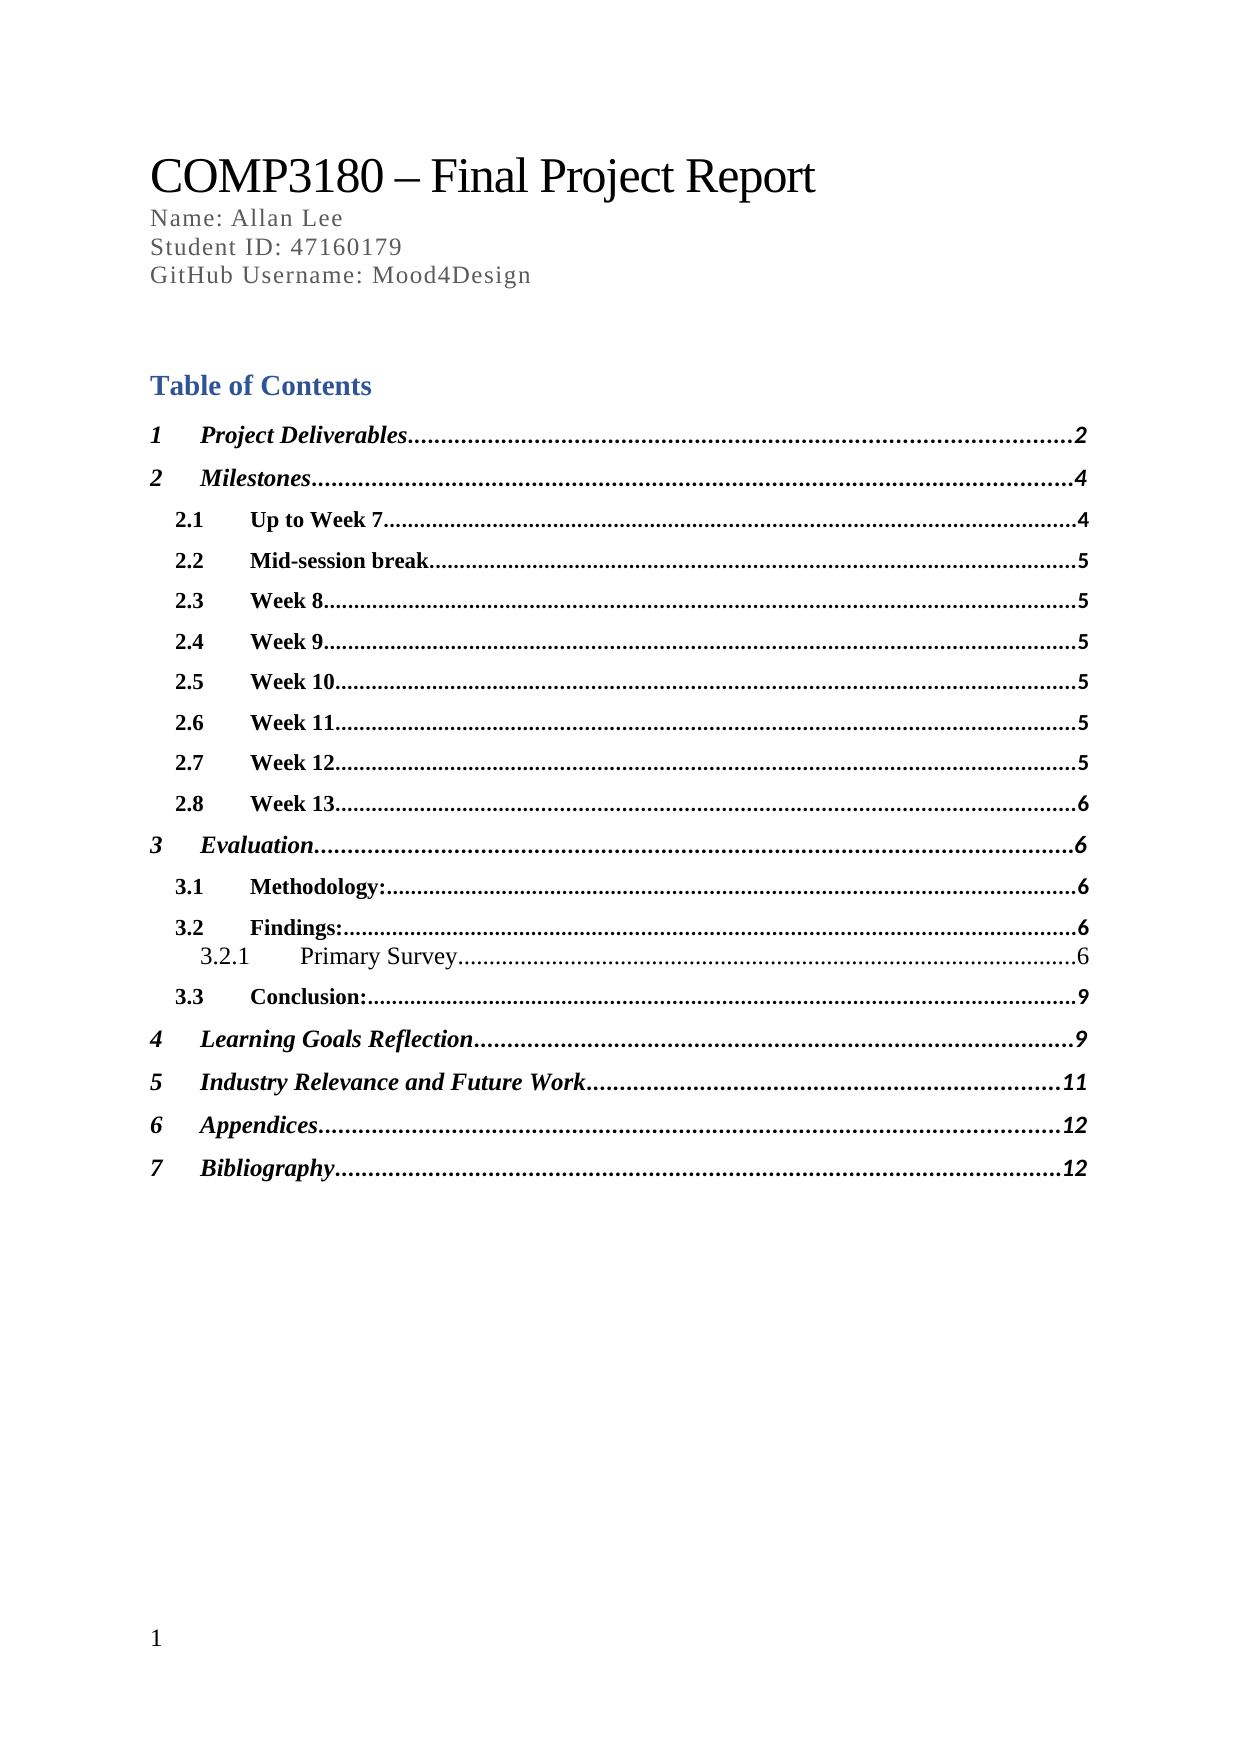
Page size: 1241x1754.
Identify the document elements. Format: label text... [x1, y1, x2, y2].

subtitle Student ID: 47160179 [150, 232, 1090, 261]
title COMP3180 – Final Project Report [150, 146, 1090, 203]
subtitle GitHub Username: Mood4Design [150, 261, 1090, 289]
subtitle Name: Allan Lee [150, 203, 1090, 232]
